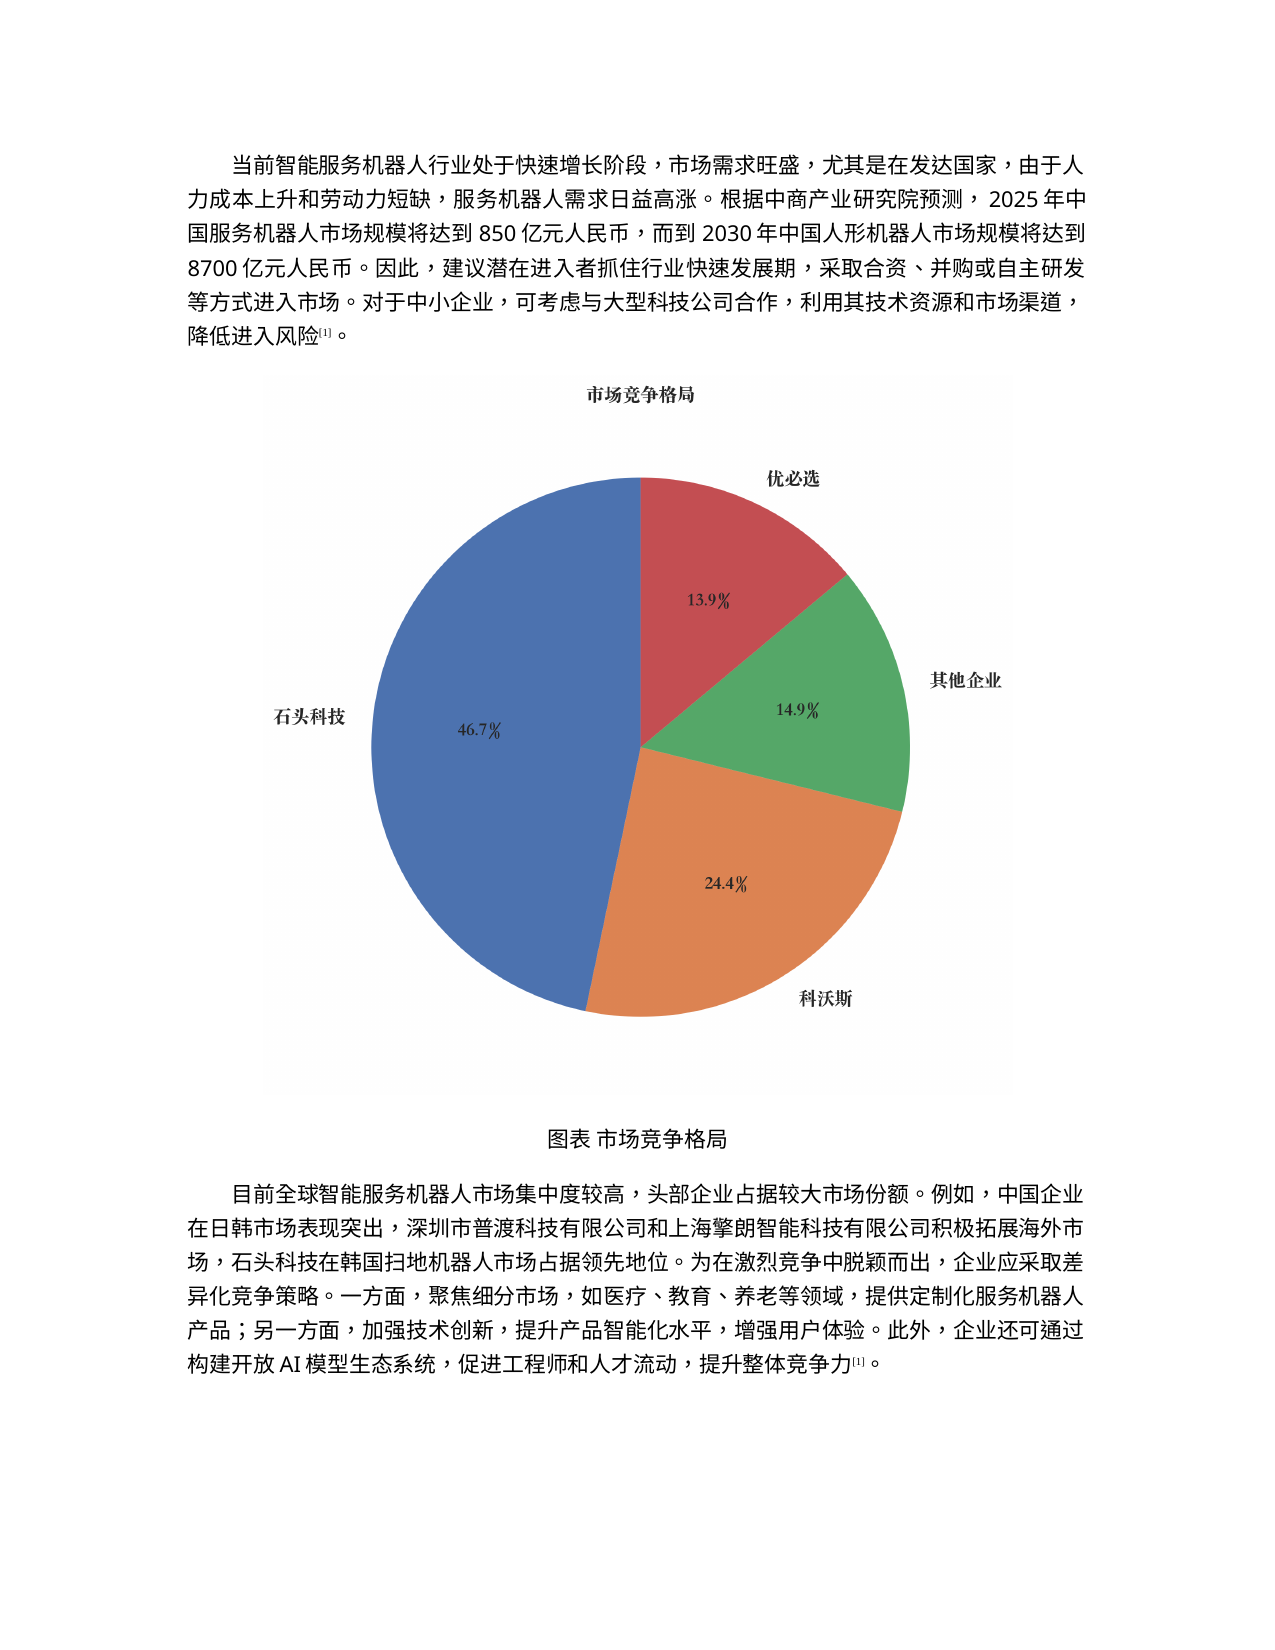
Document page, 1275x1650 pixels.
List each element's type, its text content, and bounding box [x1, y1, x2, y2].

picture [262, 375, 1013, 1095]
text 当前智能服务机器人行业处于快速增长阶段，市场需求旺盛，尤其是在发达国家，由于人力成本上升和劳动力短缺，服务机器人需求日益高涨。根据中商产业研究院预测，2025年中国服务机器人市场规模将达到850亿元人民币，而到2030年中国人形机器人市场规模将达到8700亿元人民币。因此，建议潜在进入者抓住行业快速发展期，采取合资、并购或自主研发等方式进入市场。对于中小企业，可考虑与大型科技公司合作，利用其技术资源和市场渠道，降低进入风险[1]。 [187, 150, 1087, 351]
text 目前全球智能服务机器人市场集中度较高，头部企业占据较大市场份额。例如，中国企业在日韩市场表现突出，深圳市普渡科技有限公司和上海擎朗智能科技有限公司积极拓展海外市场，石头科技在韩国扫地机器人市场占据领先地位。为在激烈竞争中脱颖而出，企业应采取差异化竞争策略。一方面，聚焦细分市场，如医疗、教育、养老等领域，提供定制化服务机器人产品；另一方面，加强技术创新，提升产品智能化水平，增强用户体验。此外，企业还可通过构建开放AI模型生态系统，促进工程师和人才流动，提升整体竞争力[1]。 [187, 1178, 1087, 1379]
text 图表 市场竞争格局 [187, 1123, 1087, 1153]
